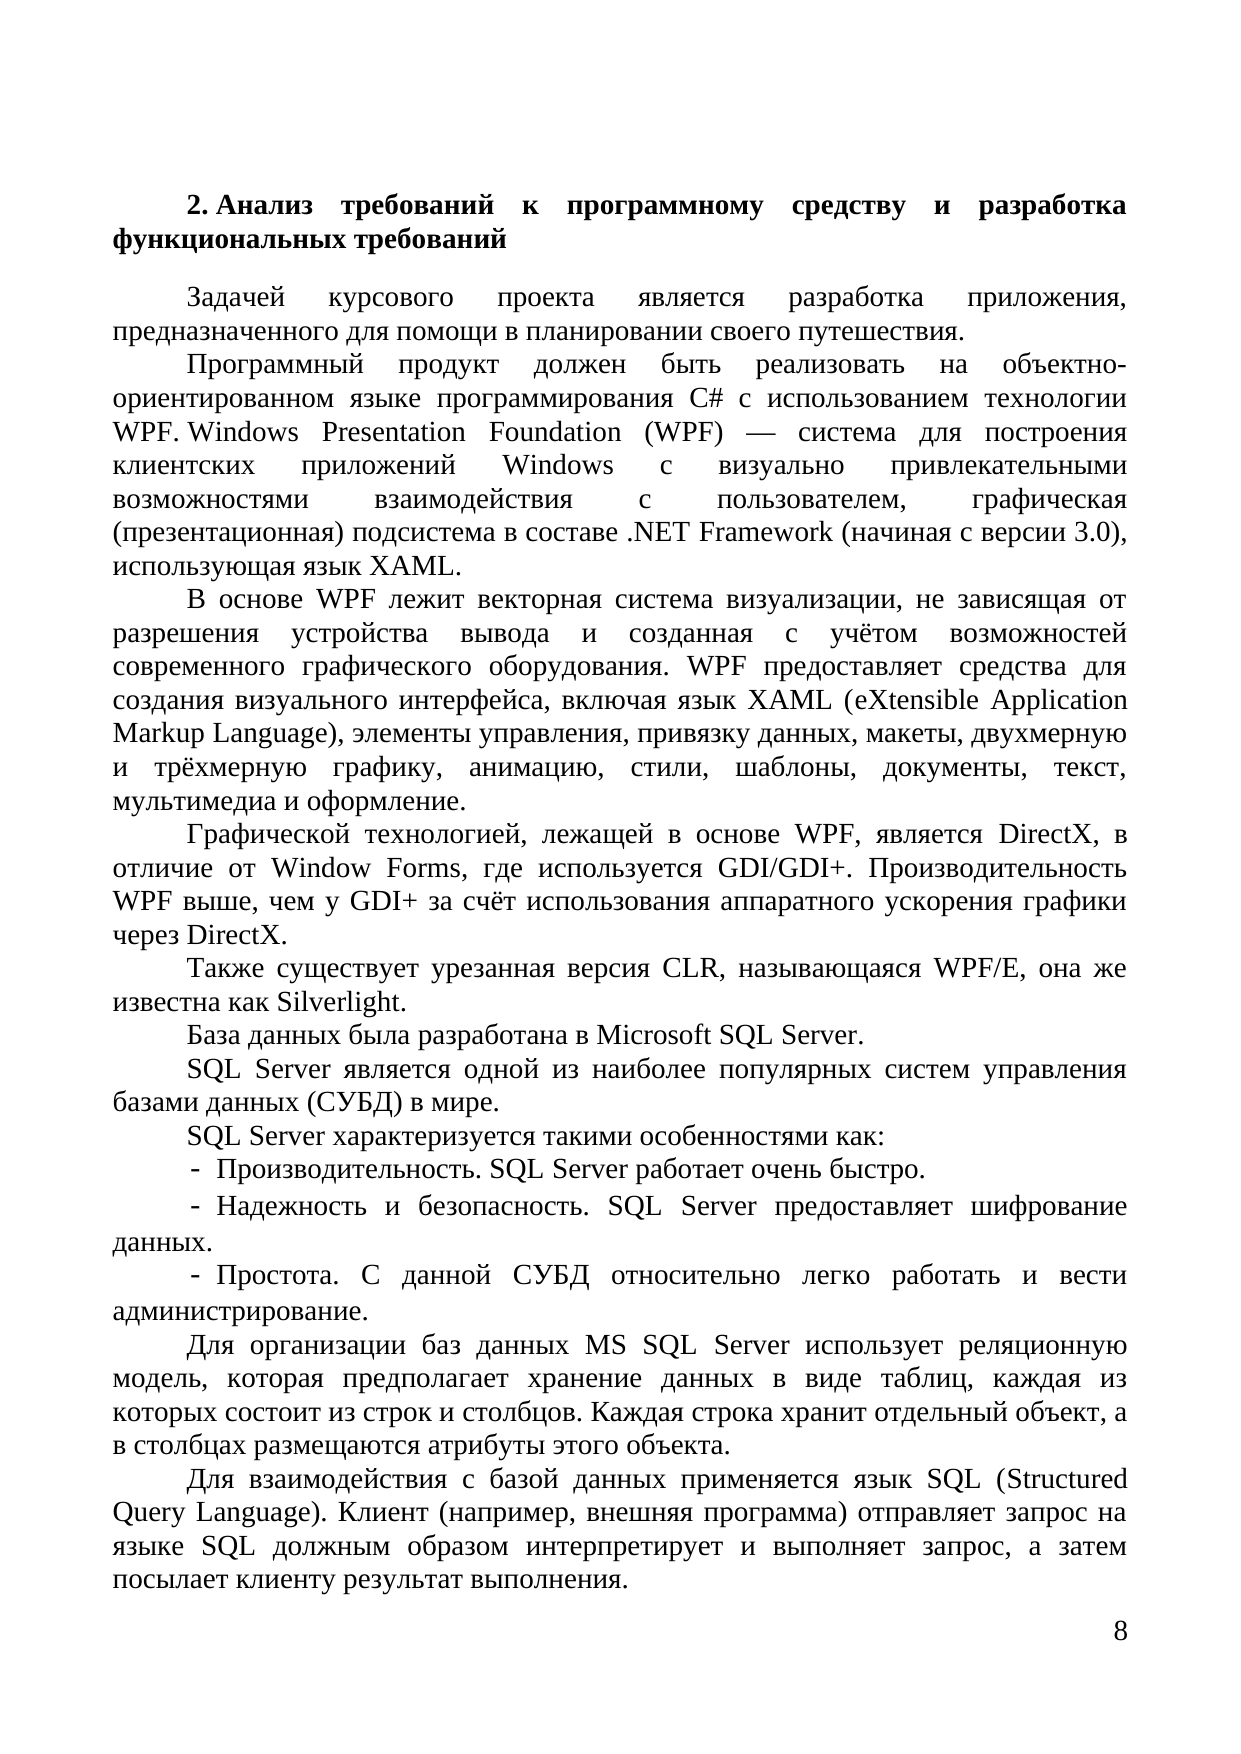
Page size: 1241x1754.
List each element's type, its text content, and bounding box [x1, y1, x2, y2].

text SQL Server является одной из наиболее популярных систем управления базами данных (СУБД) в мире. [112, 1051, 1128, 1118]
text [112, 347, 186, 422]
text Задачей курсового проекта является разработка приложения, предназначенного для помощи в планировании своего путешествия. [112, 279, 1128, 347]
text Программный продукт должен быть реализовать на объектно-ориентированном языке программирования C# с использованием технологии WPF. Windows Presentation Foundation (WPF) — система для построения клиентских приложений Windows с визуально привлекательными возможностями взаимодействия с пользователем, графическая (презентационная) подсистема в составе .NET Framework (начиная с версии 3.0), использующая язык XAML. [112, 414, 1128, 581]
subtitle Анализ требований к программному средству и разработка функциональных требований [112, 187, 1128, 254]
text Надежность и безопасность. SQL Server предоставляет шифрование данных. [112, 1188, 1128, 1257]
text Также существует урезанная версия CLR, называющаяся WPF/E, она же известна как Silverlight. [112, 950, 1128, 1017]
text В основе WPF лежит векторная система визуализации, не зависящая от разрешения устройства вывода и созданная с учётом возможностей современного графического оборудования. WPF предоставляет средства для создания визуального интерфейса, включая язык XAML (eXtensible Application Markup Language), элементы управления, привязку данных, макеты, двухмерную и трёхмерную графику, анимацию, стили, шаблоны, документы, текст, мультимедиа и оформление. [112, 581, 1128, 816]
text Для организации баз данных MS SQL Server использует реляционную модель, которая предполагает хранение данных в виде таблиц, каждая из которых состоит из строк и столбцов. Каждая строка хранит отдельный объект, а в столбцах размещаются атрибуты этого объекта. [112, 1327, 1128, 1461]
text Графической технологией, лежащей в основе WPF, является DirectX, в отличие от Window Forms, где используется GDI/GDI+. Производительность WPF выше, чем у GDI+ за счёт использования аппаратного ускорения графики через DirectX. [112, 816, 1128, 950]
text Простота. С данной СУБД относительно легко работать и вести администрирование. [112, 1257, 1128, 1327]
text Производительность. SQL Server работает очень быстро. [112, 1152, 1128, 1188]
text База данных была разработана в Microsoft SQL Server. [112, 1017, 1128, 1051]
text SQL Server характеризуется такими особенностями как: [112, 1118, 1128, 1152]
text Для взаимодействия с базой данных применяется язык SQL (Structured Query Language). Клиент (например, внешняя программа) отправляет запрос на языке SQL должным образом интерпретирует и выполняет запрос, а затем посылает клиенту результат выполнения. [112, 1461, 1128, 1595]
